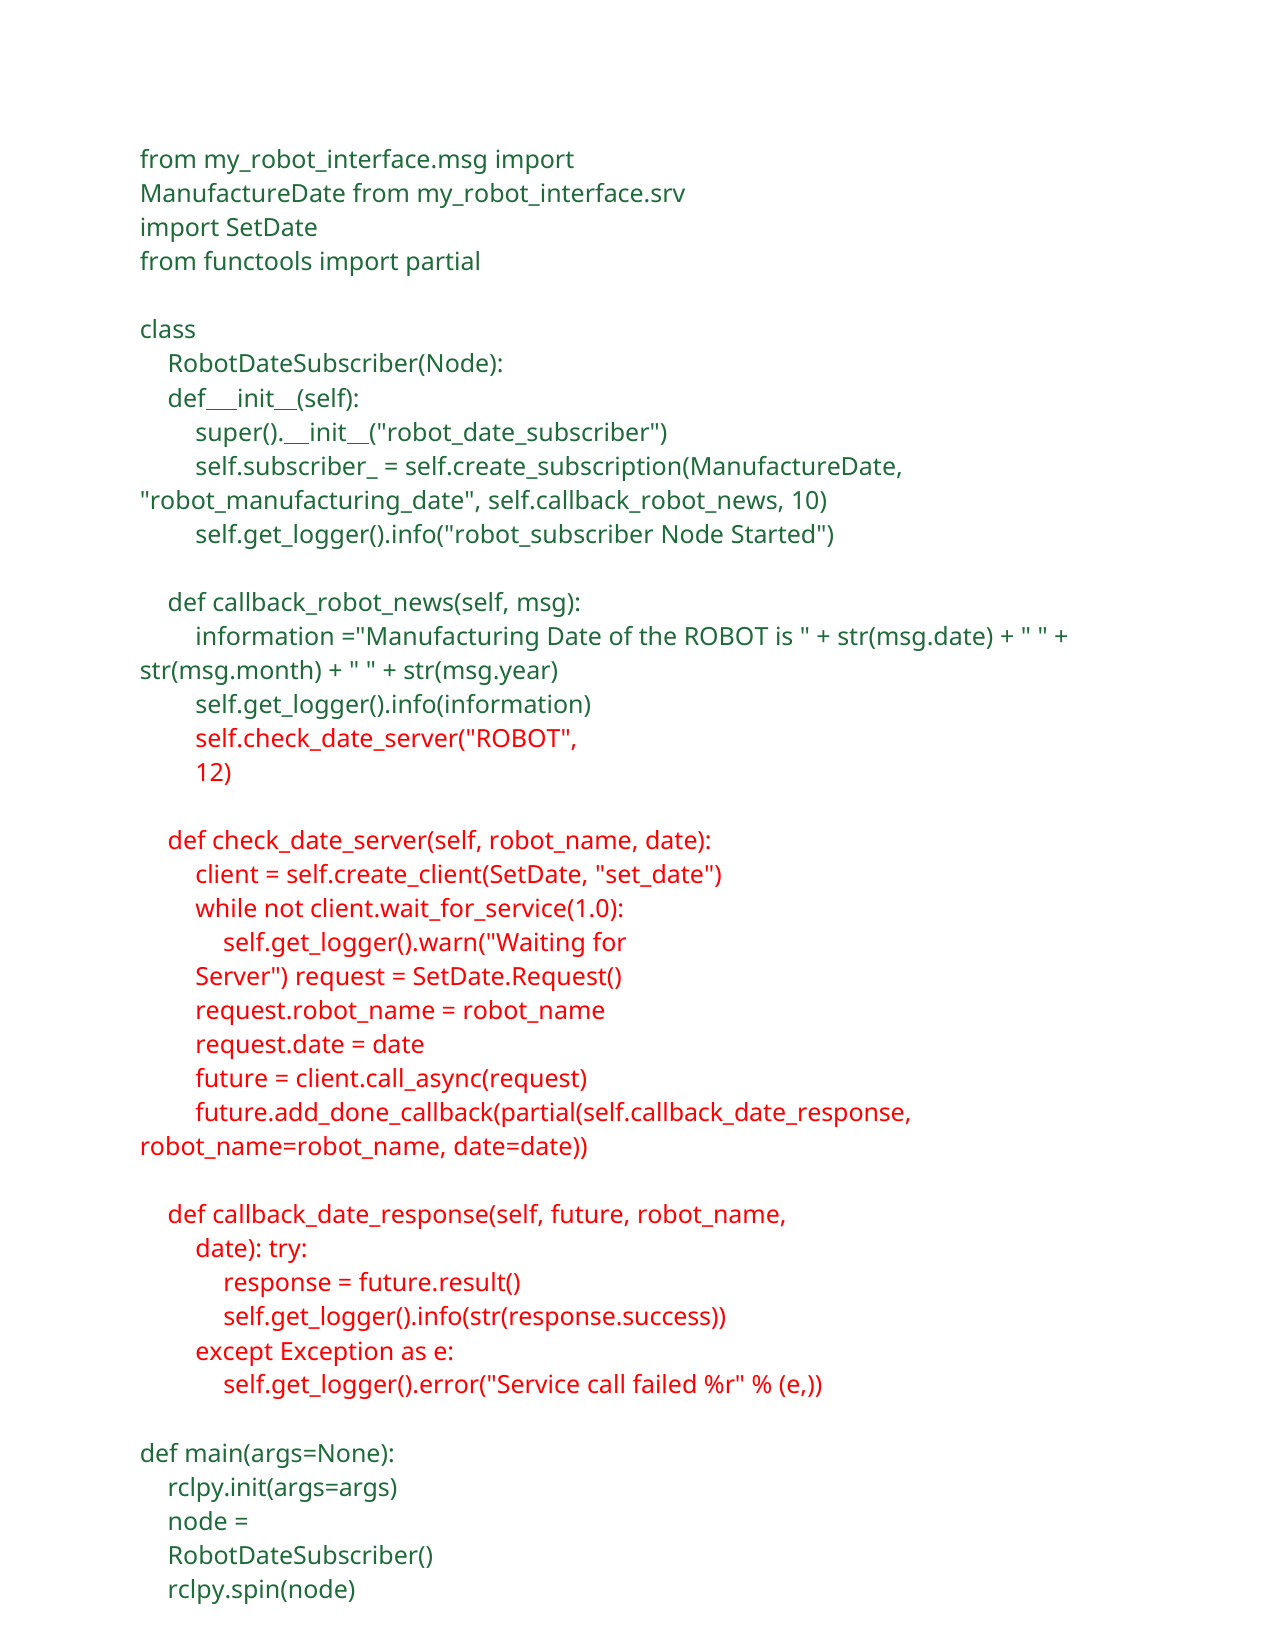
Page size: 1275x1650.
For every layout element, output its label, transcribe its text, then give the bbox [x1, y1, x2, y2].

text information ="Manufacturing Date of the ROBOT is " + str(msg.date) + " " + str(msg.month) + " " + str(msg.year) [139, 618, 1181, 687]
text super(). init ("robot_date_subscriber") [195, 414, 1181, 448]
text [167, 1503, 508, 1606]
text def callback_robot_news(self, msg): [167, 584, 1181, 618]
text from functools import partial [139, 244, 1181, 278]
text robot_name=robot_name, date=date)) [139, 1129, 1181, 1163]
text future = client.call_async(request) future.add_done_callback(partial(self.callback_date_response, [195, 1061, 997, 1129]
text def callback_date_response(self, future, robot_name, date): try: [167, 1197, 842, 1265]
text self.subscriber_ = self.create_subscription(ManufactureDate, "robot_manufacturing_date", self.callback_robot_news, 10) [139, 448, 997, 517]
text def check_date_server(self, robot_name, date): client = self.create_client(SetDate, "set_date") while not client.wait_for_service(1.0): [167, 822, 731, 924]
text self.get_logger().error("Service call failed %r" % (e,)) [223, 1367, 1181, 1401]
text from my_robot_interface.msg import ManufactureDate from my_robot_interface.srv import SetDate [139, 142, 740, 244]
text self.get_logger().info("robot_subscriber Node Started") [195, 517, 1181, 551]
text except Exception as e: [195, 1333, 1181, 1367]
text class RobotDateSubscriber(Node): def init (self): [139, 312, 526, 414]
text self.get_logger().warn("Waiting for Server") request = SetDate.Request() request.robot_name = robot_name request.date = date [195, 924, 698, 1061]
text response = future.result() self.get_logger().info(str(response.success)) [223, 1265, 947, 1333]
text def main(args=None): rclpy.init(args=args) [139, 1435, 508, 1503]
text self.get_logger().info(information) self.check_date_server("ROBOT", 12) [195, 687, 618, 789]
